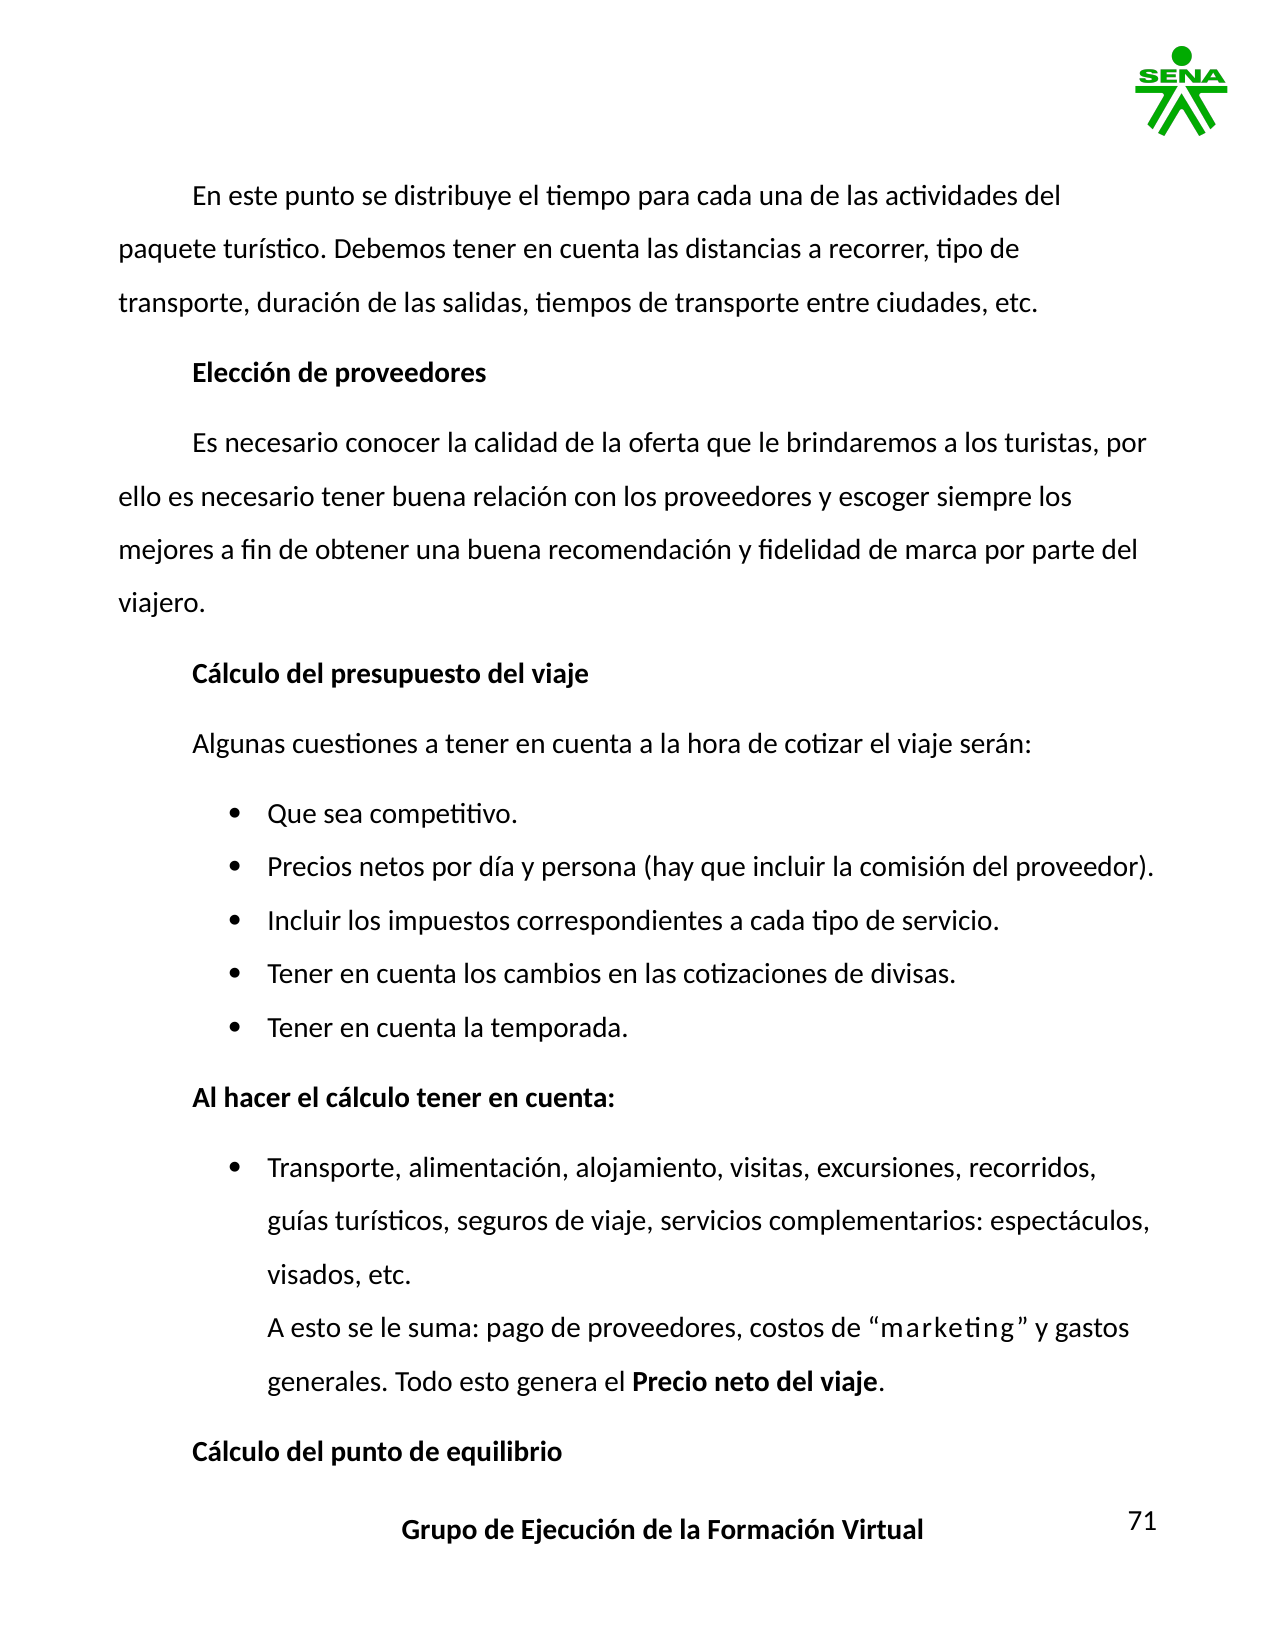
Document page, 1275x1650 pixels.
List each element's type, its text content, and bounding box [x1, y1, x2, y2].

list Precios netos por día y persona (hay que incluir la comisión del proveedor). [229, 848, 1157, 884]
text Cálculo del punto de equilibrio [118, 1433, 1157, 1468]
text Cálculo del presupuesto del viaje [118, 655, 1157, 690]
text Es necesario conocer la calidad de la oferta que le brindaremos a los turistas, por ello es necesario tener buena relación con los proveedores y escoger siempre los mejores a fin de obtener una buena recomendación y fidelidad de marca por parte del viajero. [118, 424, 1157, 620]
list A esto se le suma: pago de proveedores, costos de “marketing” y gastos generales. Todo esto genera el Precio neto del viaje. [267, 1309, 1157, 1398]
text Algunas cuestiones a tener en cuenta a la hora de cotizar el viaje serán: [118, 725, 1157, 760]
list Que sea competitivo. [229, 795, 1157, 831]
list Tener en cuenta la temporada. [229, 1009, 1157, 1044]
list Tener en cuenta los cambios en las cotizaciones de divisas. [229, 955, 1157, 991]
text En este punto se distribuye el tiempo para cada una de las actividades del paquete turístico. Debemos tener en cuenta las distancias a recorrer, tipo de transporte, duración de las salidas, tiempos de transporte entre ciudades, etc. [118, 177, 1157, 320]
list Incluir los impuestos correspondientes a cada tipo de servicio. [229, 902, 1157, 937]
picture [1135, 46, 1228, 136]
text Elección de proveedores [118, 354, 1157, 390]
text Al hacer el cálculo tener en cuenta: [118, 1079, 1157, 1114]
list Transporte, alimentación, alojamiento, visitas, excursiones, recorridos, guías turísticos, seguros de viaje, servicios complementarios: espectáculos, visados, etc. [229, 1149, 1157, 1291]
